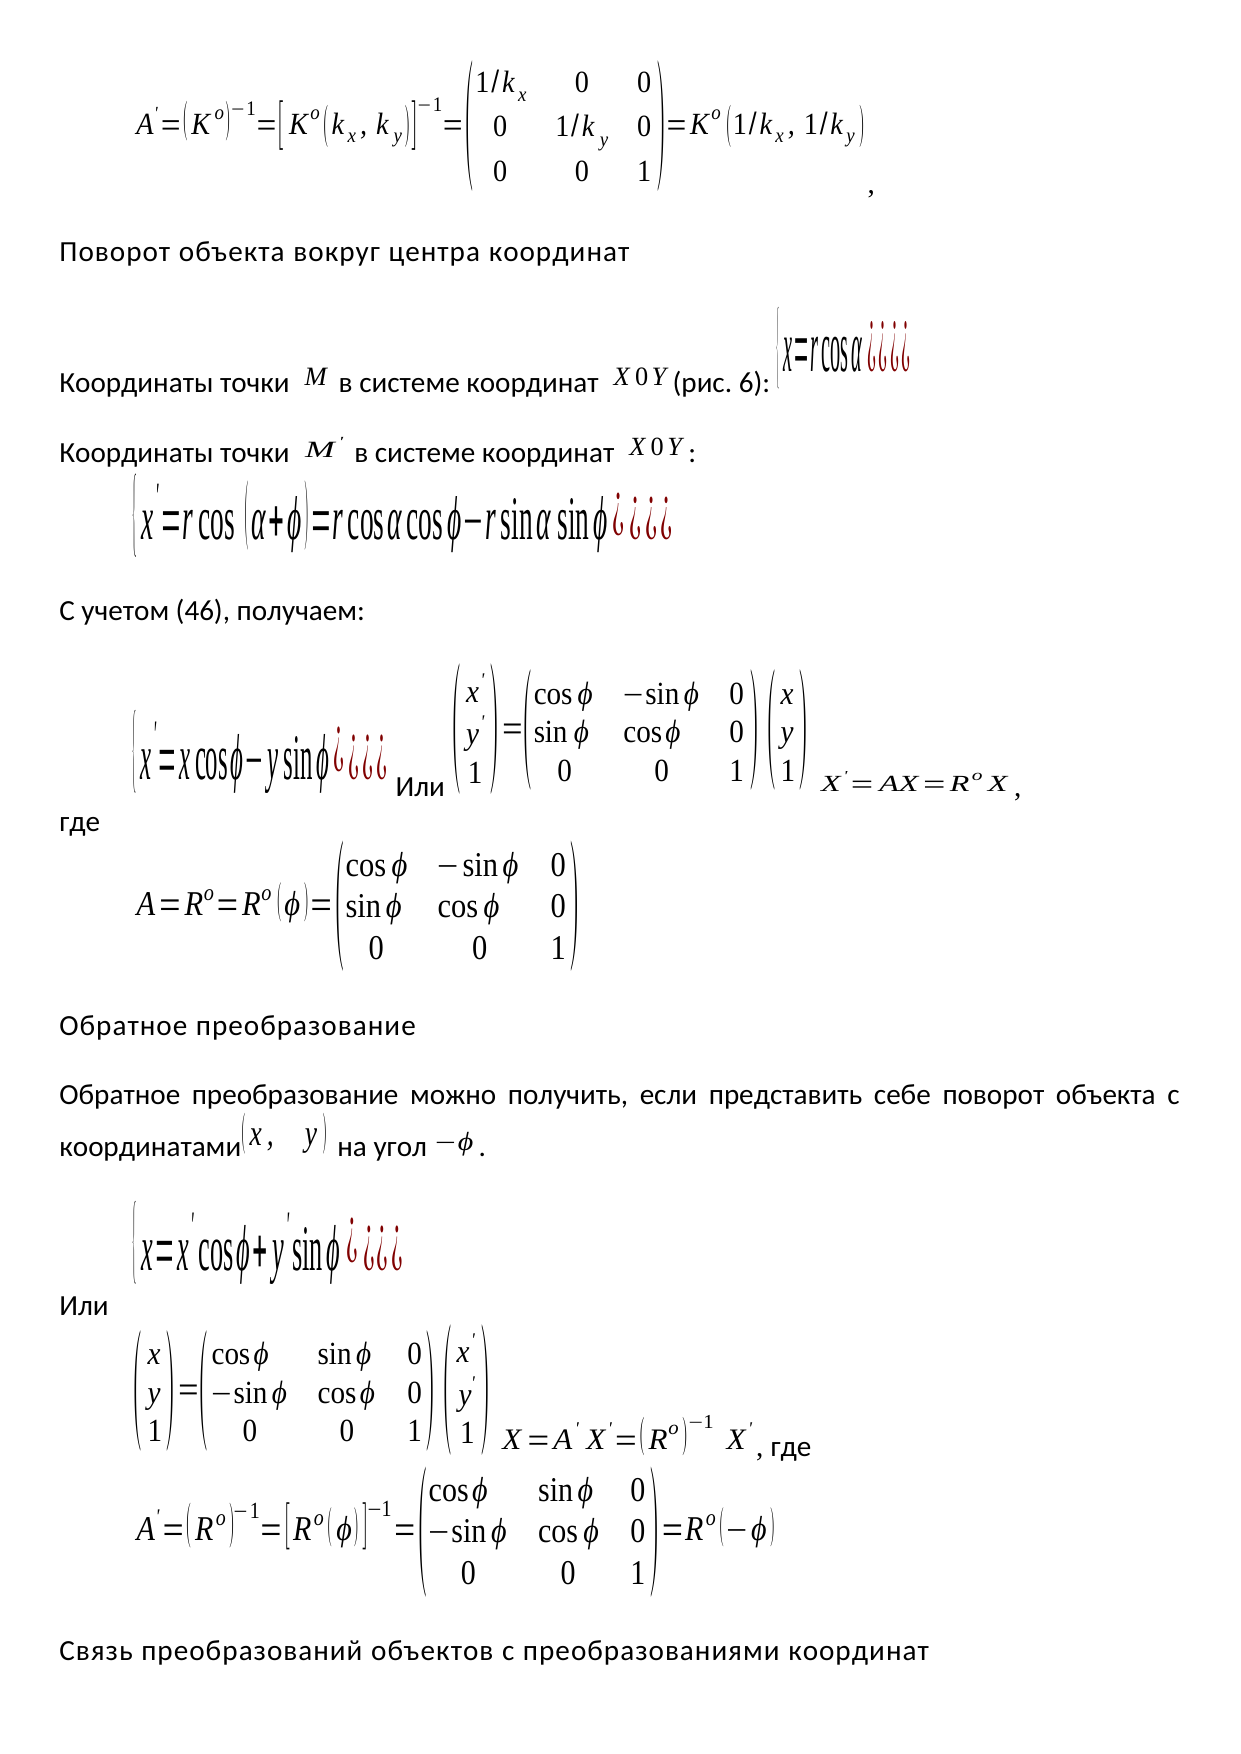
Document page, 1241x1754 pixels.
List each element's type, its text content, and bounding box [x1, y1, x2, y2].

text Координаты точки в системе координат : [59, 433, 1181, 469]
text Или , [59, 662, 1181, 803]
text , [59, 59, 1181, 200]
text , где [59, 1322, 1181, 1464]
text Связь преобразований объектов с преобразованиями координат [59, 1632, 1181, 1668]
text Обратное преобразование [59, 1007, 1181, 1042]
text Координаты точки в системе координат (рис. 6): [59, 302, 1181, 399]
text где [59, 803, 1181, 839]
text Поворот объекта вокруг центра координат [59, 233, 1181, 269]
text С учетом (46), получаем: [59, 592, 1181, 628]
text Обратное преобразование можно получить, если представить себе поворот объекта с координатами на угол . [59, 1076, 1181, 1164]
text Или [59, 1287, 1181, 1322]
